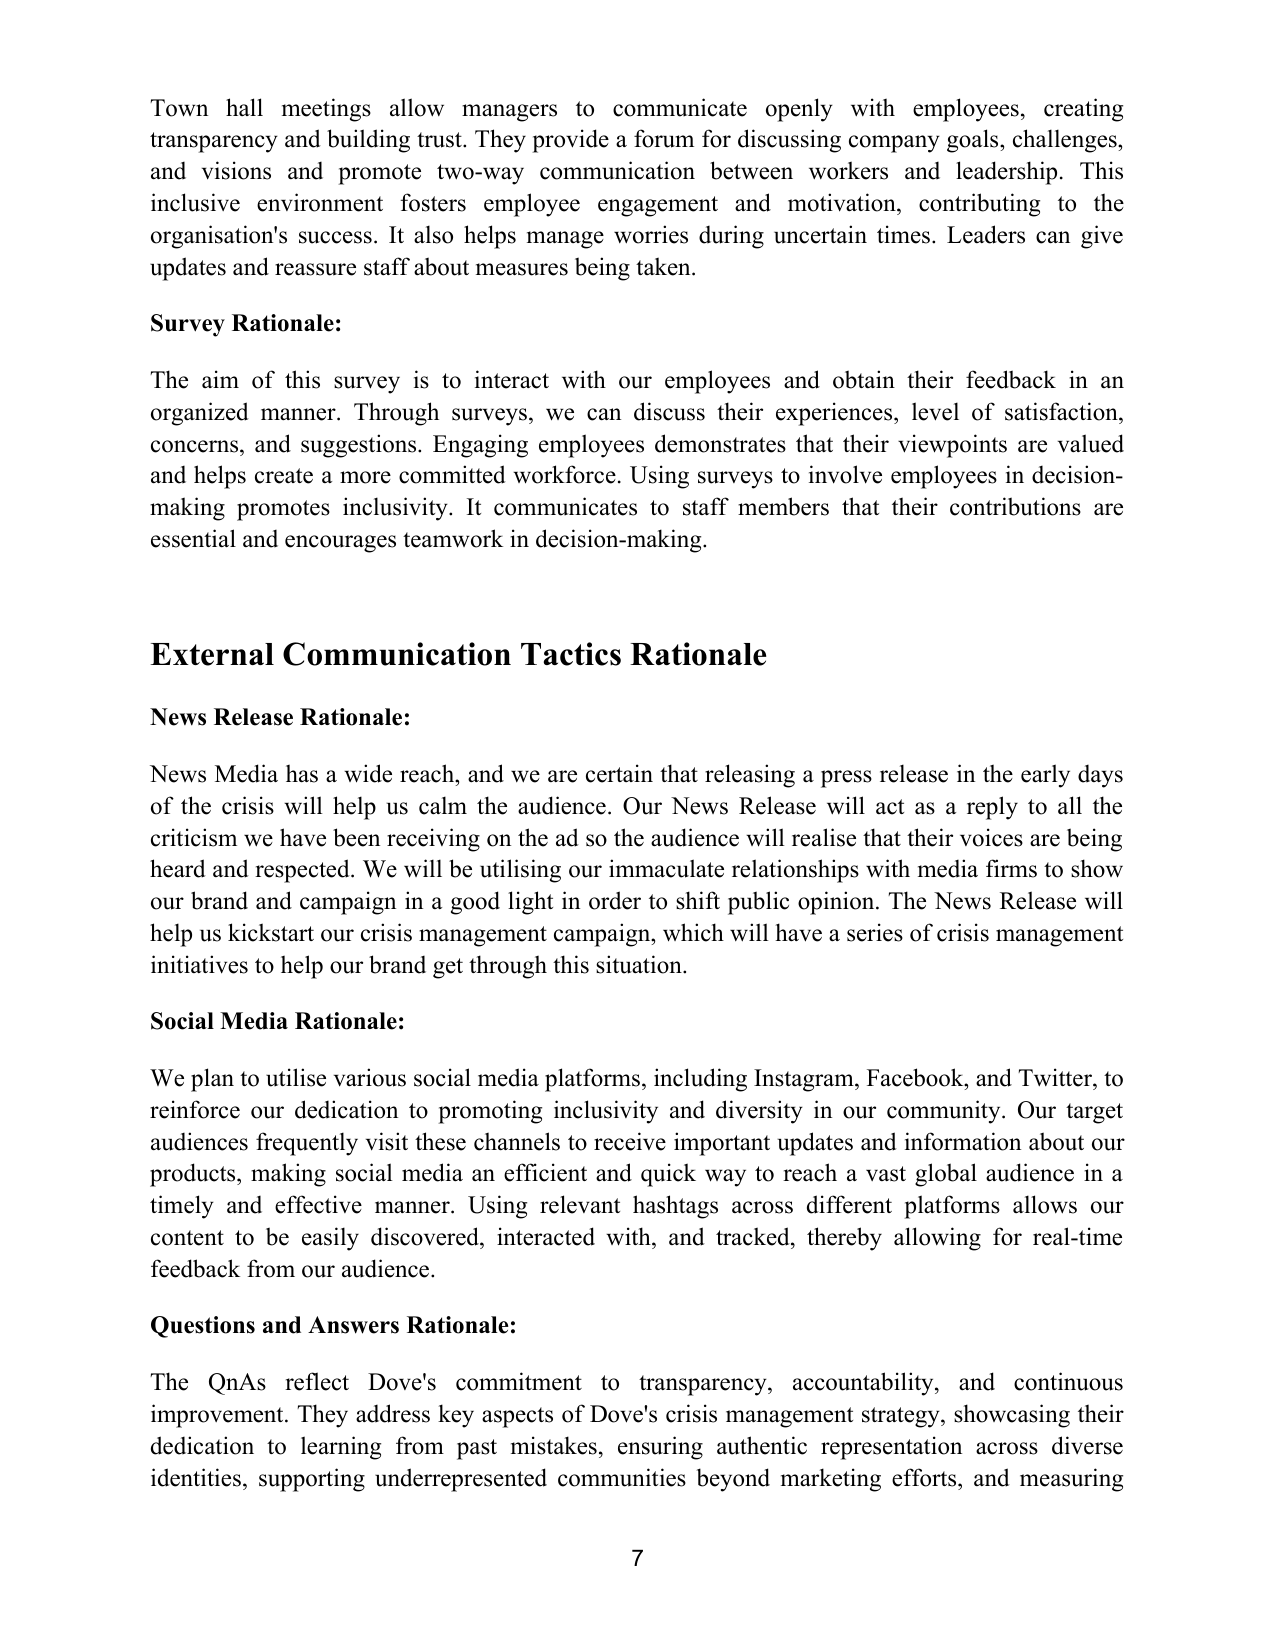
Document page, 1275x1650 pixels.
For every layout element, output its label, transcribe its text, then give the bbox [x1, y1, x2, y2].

text Town hall meetings allow managers to communicate openly with employees, creating transparency and building trust. They provide a forum for discussing company goals, challenges, and visions and promote two-way communication between workers and leadership. This inclusive environment fosters employee engagement and motivation, contributing to the organisation's success. It also helps manage worries during uncertain times. Leaders can give updates and reassure staff about measures being taken. [150, 94, 1125, 280]
text External Communication Tactics Rationale [150, 636, 1125, 673]
text Social Media Rationale: [150, 1007, 1125, 1035]
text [150, 1368, 1125, 1491]
text Survey Rationale: [150, 309, 1125, 337]
text News Media has a wide reach, and we are certain that releasing a press release in the early days of the crisis will help us calm the audience. Our News Release will act as a reply to all the criticism we have been receiving on the ad so the audience will realise that their voices are being heard and respected. We will be utilising our immaculate relationships with media firms to show our brand and campaign in a good light in order to shift public opinion. The News Release will help us kickstart our crisis management campaign, which will have a series of crisis management initiatives to help our brand get through this situation. [150, 760, 1125, 978]
text News Release Rationale: [150, 703, 1125, 731]
text Questions and Answers Rationale: [150, 1312, 1125, 1339]
text The aim of this survey is to interact with our employees and obtain their feedback in an organized manner. Through surveys, we can discuss their experiences, level of satisfaction, concerns, and suggestions. Engaging employees demonstrates that their viewpoints are valued and helps create a more committed workforce. Using surveys to involve employees in decision-making promotes inclusivity. It communicates to staff members that their contributions are essential and encourages teamwork in decision-making. [150, 366, 1125, 553]
text We plan to utilise various social media platforms, including Instagram, Facebook, and Twitter, to reinforce our dedication to promoting inclusivity and diversity in our community. Our target audiences frequently visit these channels to receive important updates and information about our products, making social media an efficient and quick way to reach a vast global audience in a timely and effective manner. Using relevant hashtags across different platforms allows our content to be easily discovered, interacted with, and tracked, thereby allowing for real-time feedback from our audience. [150, 1064, 1125, 1283]
